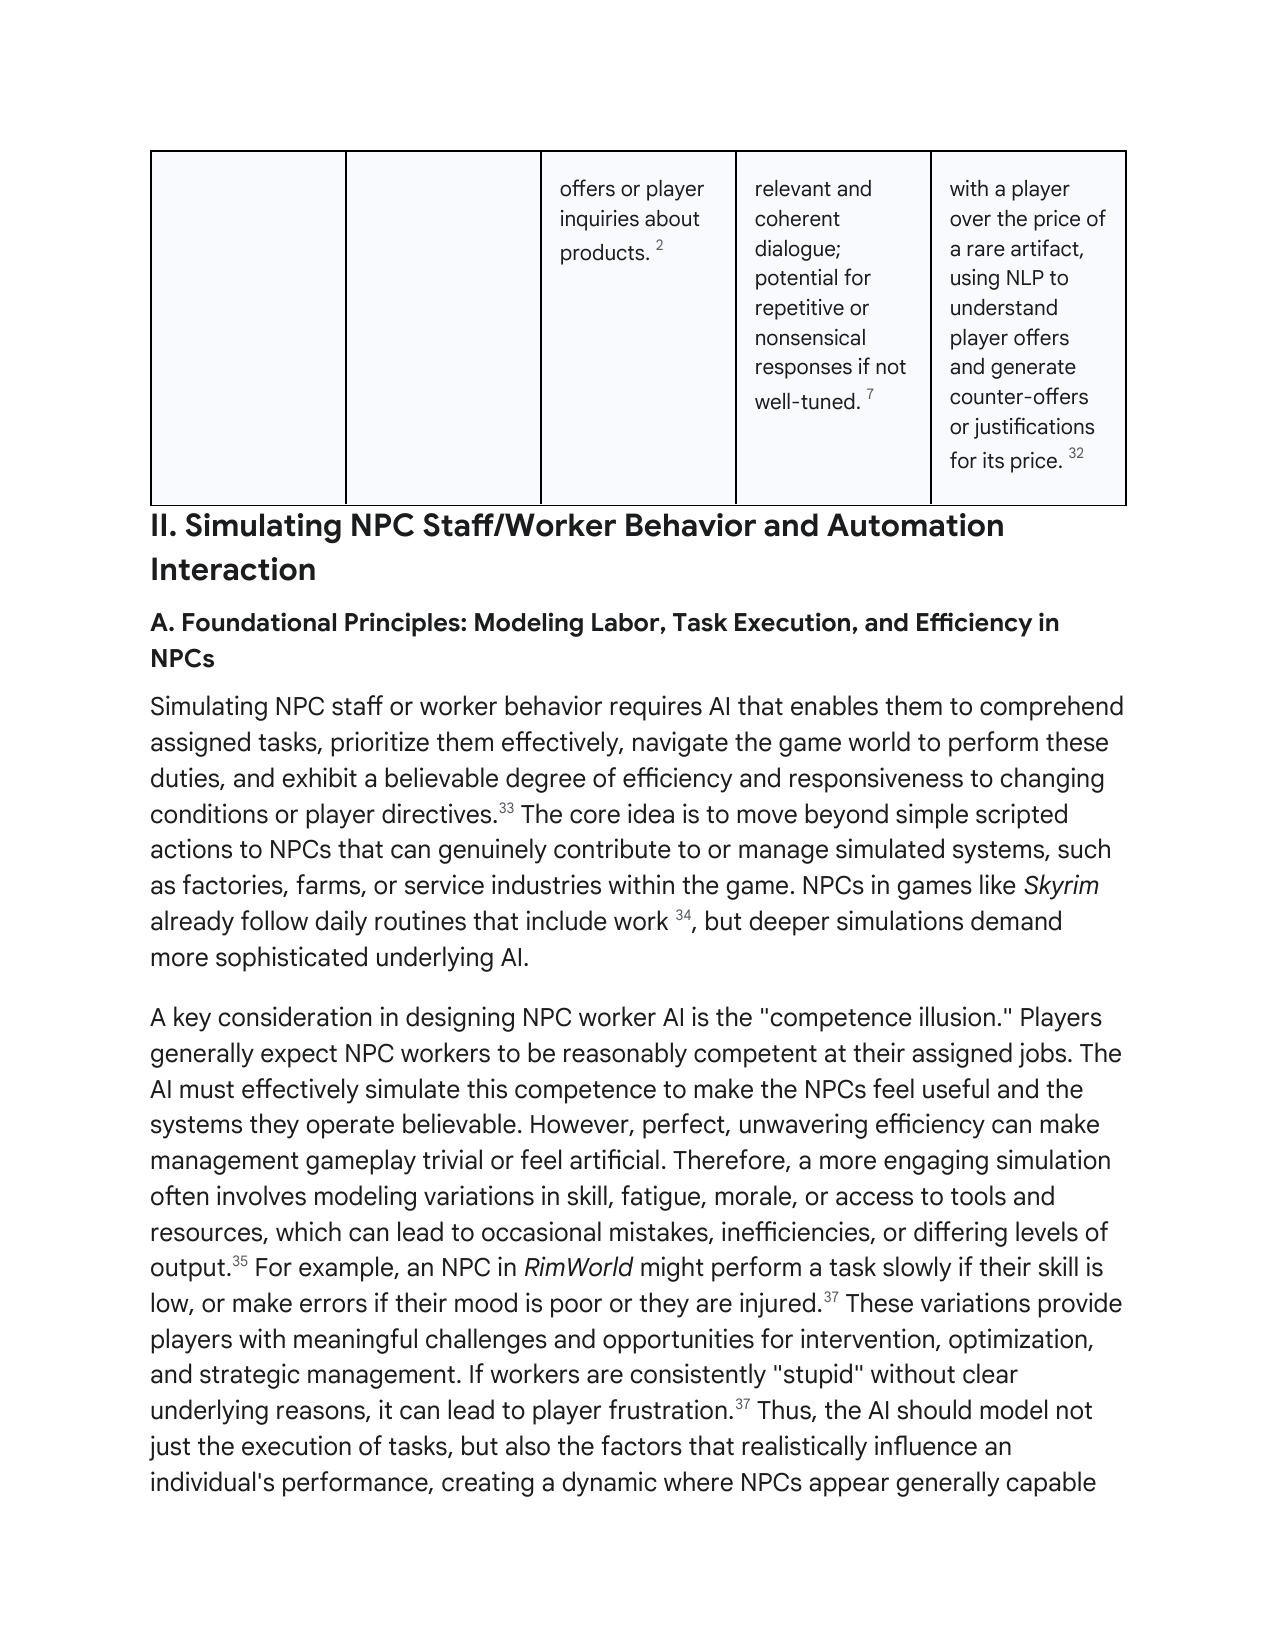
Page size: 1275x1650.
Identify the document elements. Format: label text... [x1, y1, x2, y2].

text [150, 1002, 1125, 1498]
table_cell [932, 152, 1125, 504]
text Simulating NPC staff or worker behavior requires AI that enables them to comprehend assigned tasks, prioritize them effectively, navigate the game world to perform these duties, and exhibit a believable degree of efficiency and responsiveness to changing conditions or player directives.33 The core idea is to move beyond simple scripted actions to NPCs that can genuinely contribute to or manage simulated systems, such as factories, farms, or service industries within the game. NPCs in games like Skyrim already follow daily routines that include work 34, but deeper simulations demand more sophisticated underlying AI. [150, 692, 1125, 973]
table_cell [152, 152, 345, 504]
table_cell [347, 152, 540, 504]
subtitle A. Foundational Principles: Modeling Labor, Task Execution, and Efficiency in NPCs [150, 608, 1125, 675]
subtitle II. Simulating NPC Staff/Worker Behavior and Automation Interaction [150, 506, 1125, 590]
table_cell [737, 152, 930, 504]
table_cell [542, 152, 735, 504]
